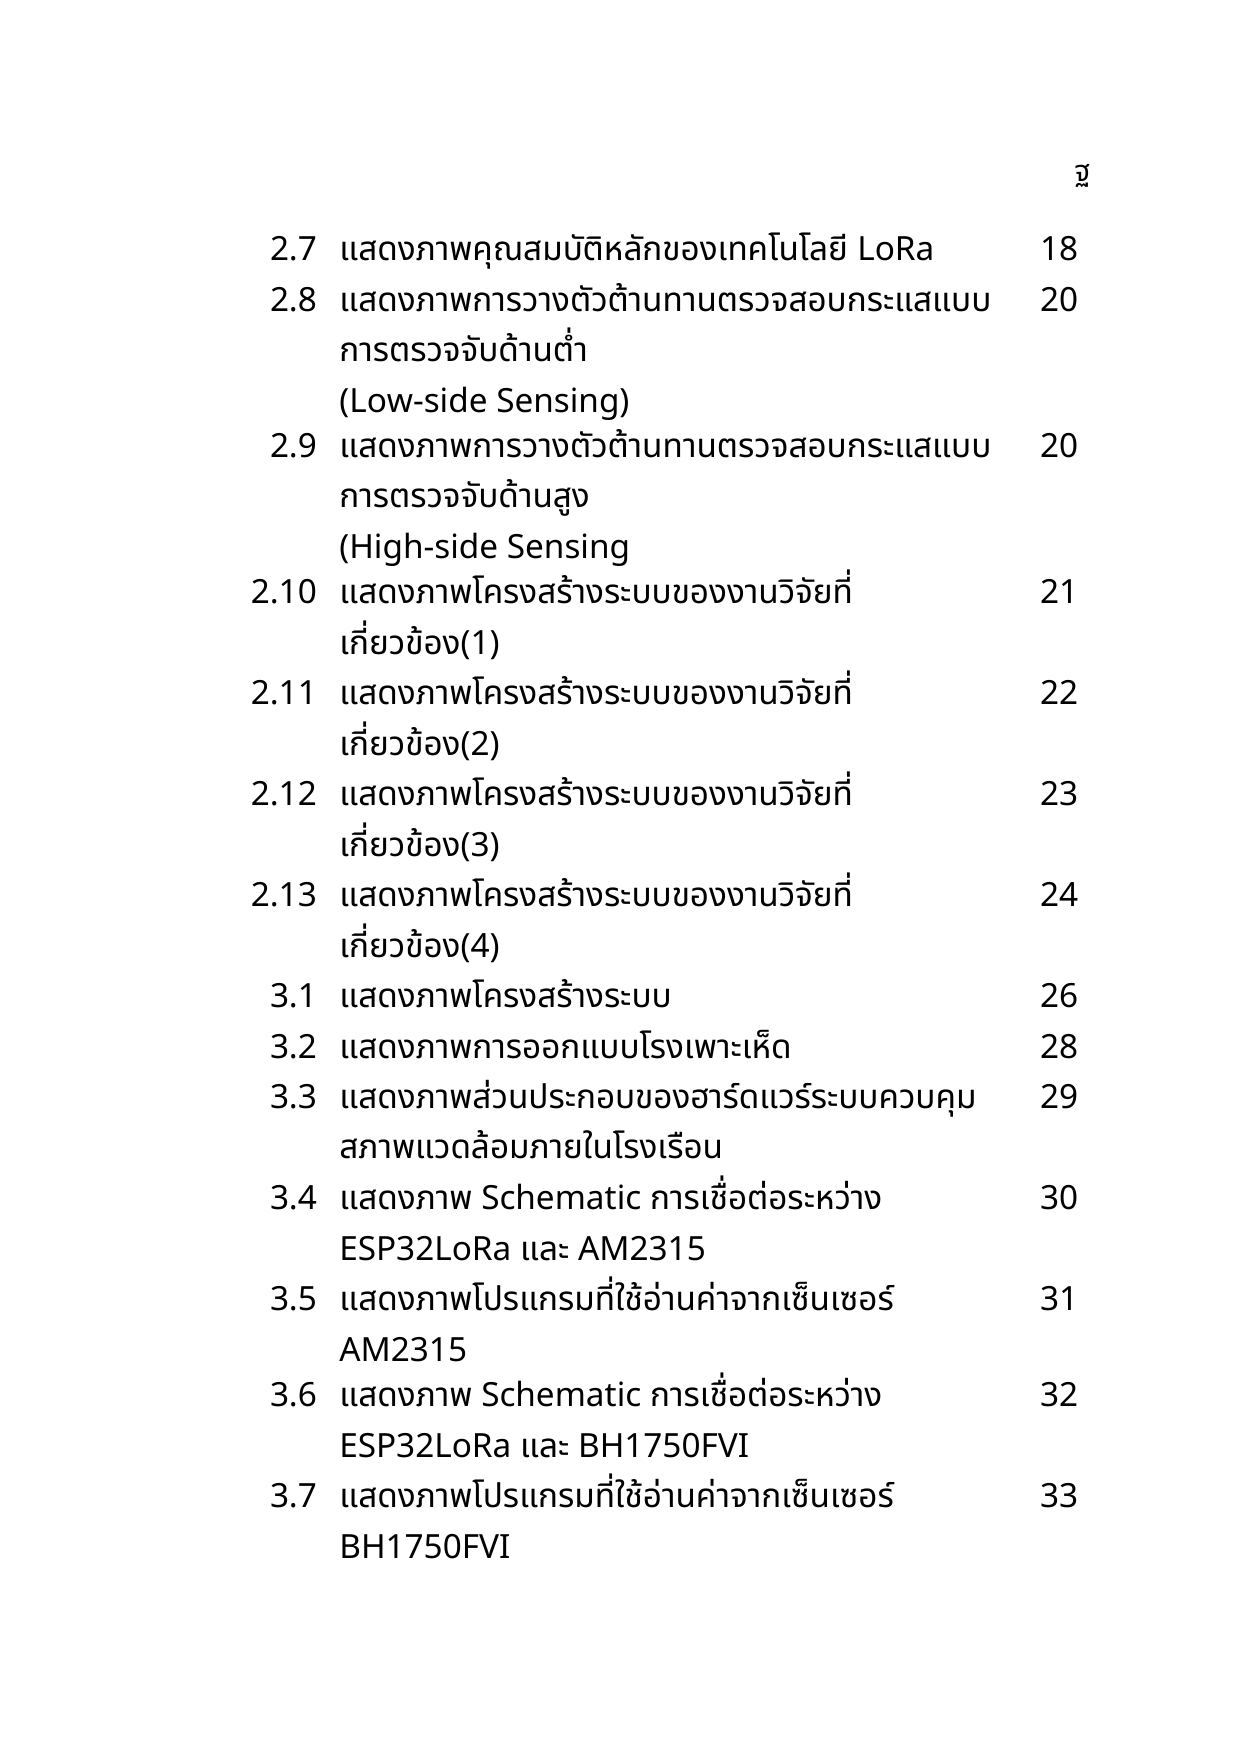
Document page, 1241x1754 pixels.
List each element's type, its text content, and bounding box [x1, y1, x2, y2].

table_cell แสดงภาพคุณสมบัติหลักของเทคโนโลยี LoRa [328, 225, 1022, 276]
table_cell 3.4 [225, 1174, 328, 1275]
table_cell 3.7 [225, 1472, 328, 1568]
table_cell 3.2 [225, 1023, 328, 1073]
table_cell 3.6 [225, 1371, 328, 1472]
table_cell 2.11 [225, 669, 328, 770]
table_cell 21 [1022, 568, 1089, 669]
table_cell 22 [1022, 669, 1089, 770]
table_cell 28 [1022, 1023, 1089, 1073]
table_cell 20 [1022, 276, 1089, 422]
table_cell 31 [1022, 1275, 1089, 1371]
table_cell 26 [1022, 972, 1089, 1023]
table_cell 2.13 [225, 871, 328, 972]
table_cell 2.9 [225, 422, 328, 568]
table_cell 32 [1022, 1371, 1089, 1472]
table_cell 29 [1022, 1073, 1089, 1174]
table_cell แสดงภาพ Schematic การเชื่อต่อระหว่าง ESP32LoRa และ AM2315 [328, 1174, 1022, 1275]
table_cell 3.5 [225, 1275, 328, 1371]
table_cell 2.8 [225, 276, 328, 422]
table_cell 20 [1022, 422, 1089, 568]
table_cell 24 [1022, 871, 1089, 972]
table_cell แสดงภาพโครงสร้างระบบ [328, 972, 1022, 1023]
table_cell 23 [1022, 770, 1089, 871]
table_cell 3.3 [225, 1073, 328, 1174]
table_cell แสดงภาพโปรแกรมที่ใช้อ่านค่าจากเซ็นเซอร์ BH1750FVI [328, 1472, 1022, 1568]
table_cell แสดงภาพการวางตัวต้านทานตรวจสอบกระแสแบบการตรวจจับด้านต่ำ (Low-side Sensing) [328, 276, 1022, 422]
table_cell 3.1 [225, 972, 328, 1023]
table_cell 33 [1022, 1472, 1089, 1568]
table_cell แสดงภาพส่วนประกอบของฮาร์ดแวร์ระบบควบคุมสภาพแวดล้อมภายในโรงเรือน [328, 1073, 1022, 1174]
table_cell แสดงภาพ Schematic การเชื่อต่อระหว่าง ESP32LoRa และ BH1750FVI [328, 1371, 1022, 1472]
table_cell แสดงภาพโครงสร้างระบบของงานวิจัยที่เกี่ยวข้อง(2) [328, 669, 1022, 770]
table_cell 18 [1022, 225, 1089, 276]
table_cell แสดงภาพโครงสร้างระบบของงานวิจัยที่เกี่ยวข้อง(1) [328, 568, 1022, 669]
table_cell แสดงภาพการออกแบบโรงเพาะเห็ด [328, 1023, 1022, 1073]
table_cell 2.10 [225, 568, 328, 669]
table_cell แสดงภาพโครงสร้างระบบของงานวิจัยที่เกี่ยวข้อง(4) [328, 871, 1022, 972]
table_cell 30 [1022, 1174, 1089, 1275]
table_cell 2.7 [225, 225, 328, 276]
table_cell แสดงภาพการวางตัวต้านทานตรวจสอบกระแสแบบการตรวจจับด้านสูง (High-side Sensing [328, 422, 1022, 568]
table_cell 2.12 [225, 770, 328, 871]
table_cell แสดงภาพโครงสร้างระบบของงานวิจัยที่เกี่ยวข้อง(3) [328, 770, 1022, 871]
table_cell แสดงภาพโปรแกรมที่ใช้อ่านค่าจากเซ็นเซอร์ AM2315 [328, 1275, 1022, 1371]
